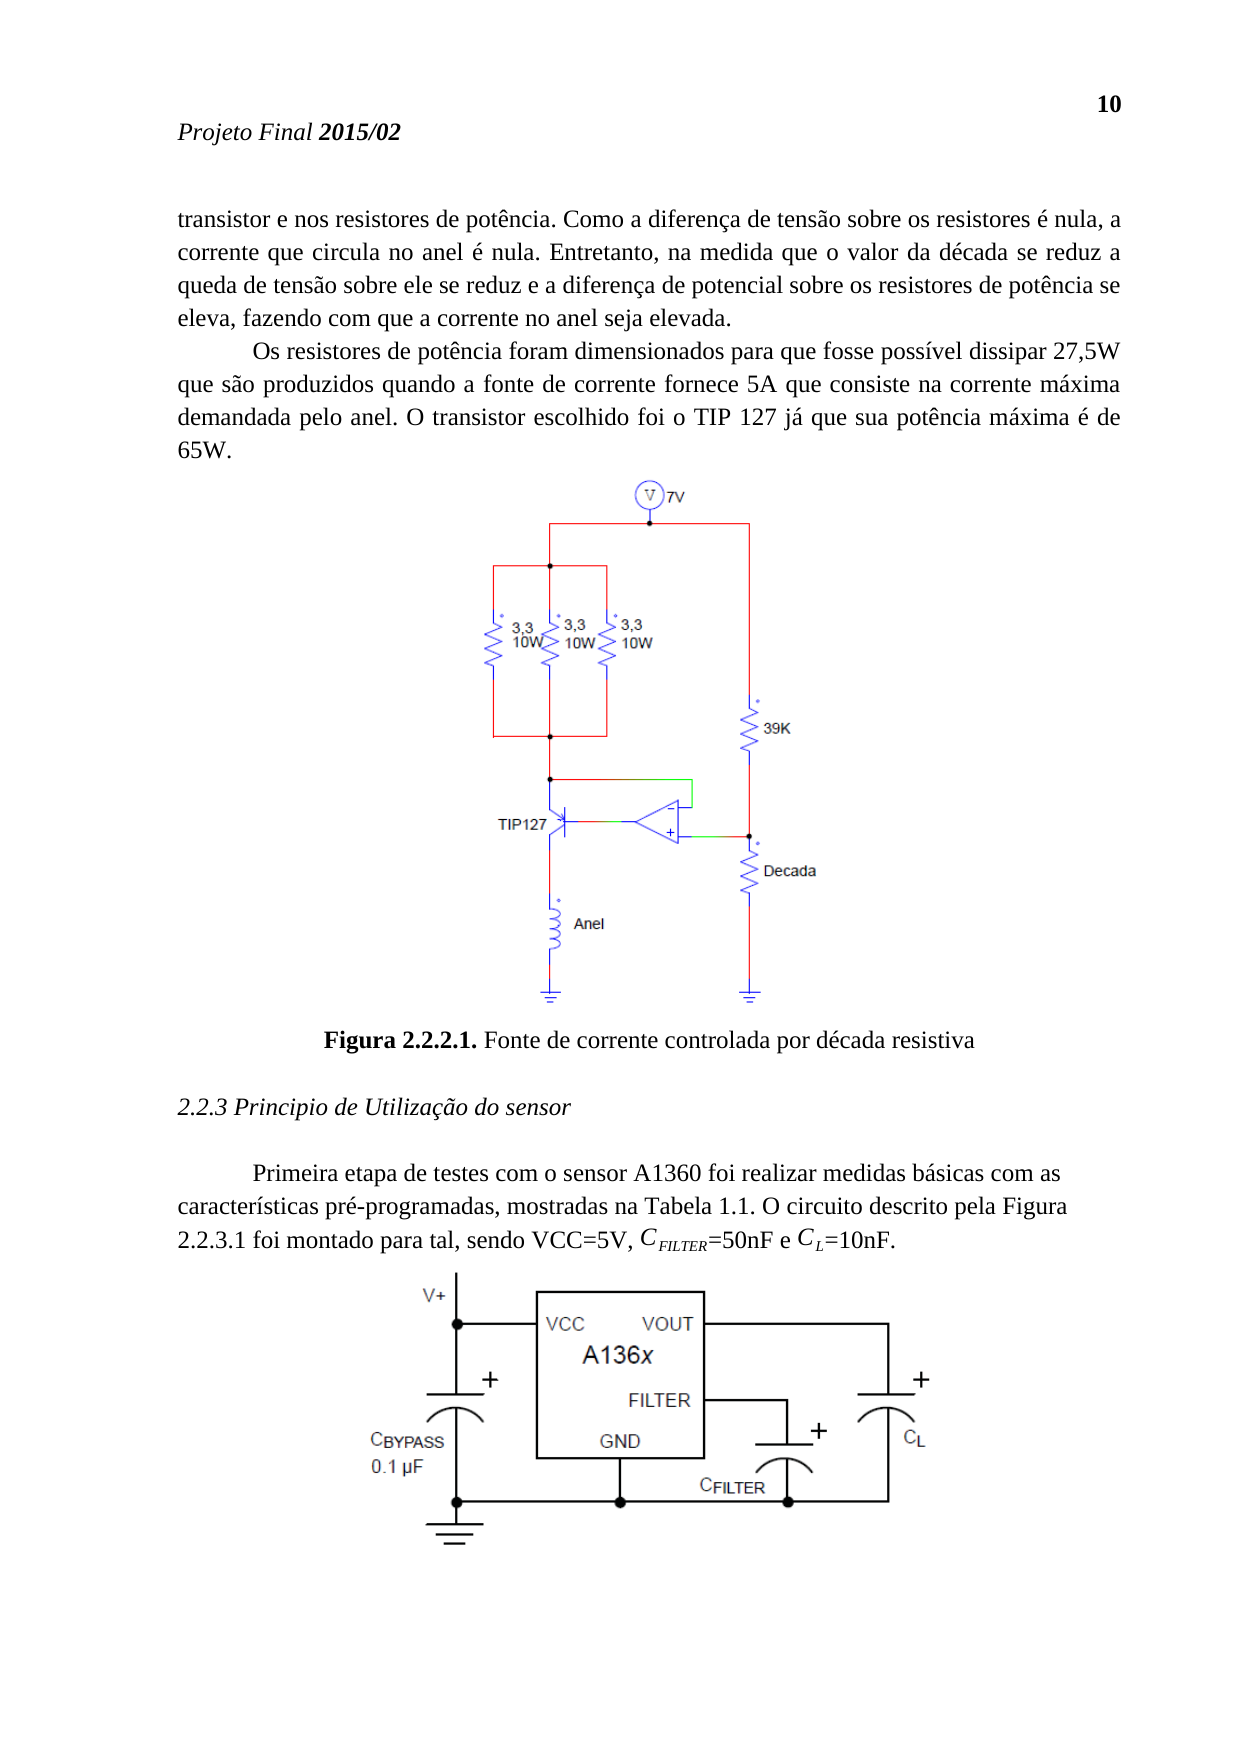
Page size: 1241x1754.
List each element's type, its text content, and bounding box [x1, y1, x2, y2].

text Os resistores de potência foram dimensionados para que fosse possível dissipar 27,5W que são produzidos quando a fonte de corrente fornece 5A que consiste na corrente máxima demandada pelo anel. O transistor escolhido foi o TIP 127 já que sua potência máxima é de 65W. [177, 336, 1121, 463]
text Figura 2.2.2.1. Fonte de corrente controlada por década resistiva [177, 1026, 1121, 1054]
text 2.2.3 Principio de Utilização do sensor [177, 1092, 1121, 1120]
text Primeira etapa de testes com o sensor A1360 foi realizar medidas básicas com as características pré-programadas, mostradas na Tabela 1.1. O circuito descrito pela Figura 2.2.3.1 foi montado para tal, sendo VCC=5V, =50nF e =10nF. [177, 1158, 1121, 1255]
picture [346, 1259, 952, 1563]
picture [453, 467, 846, 1022]
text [177, 204, 1121, 331]
